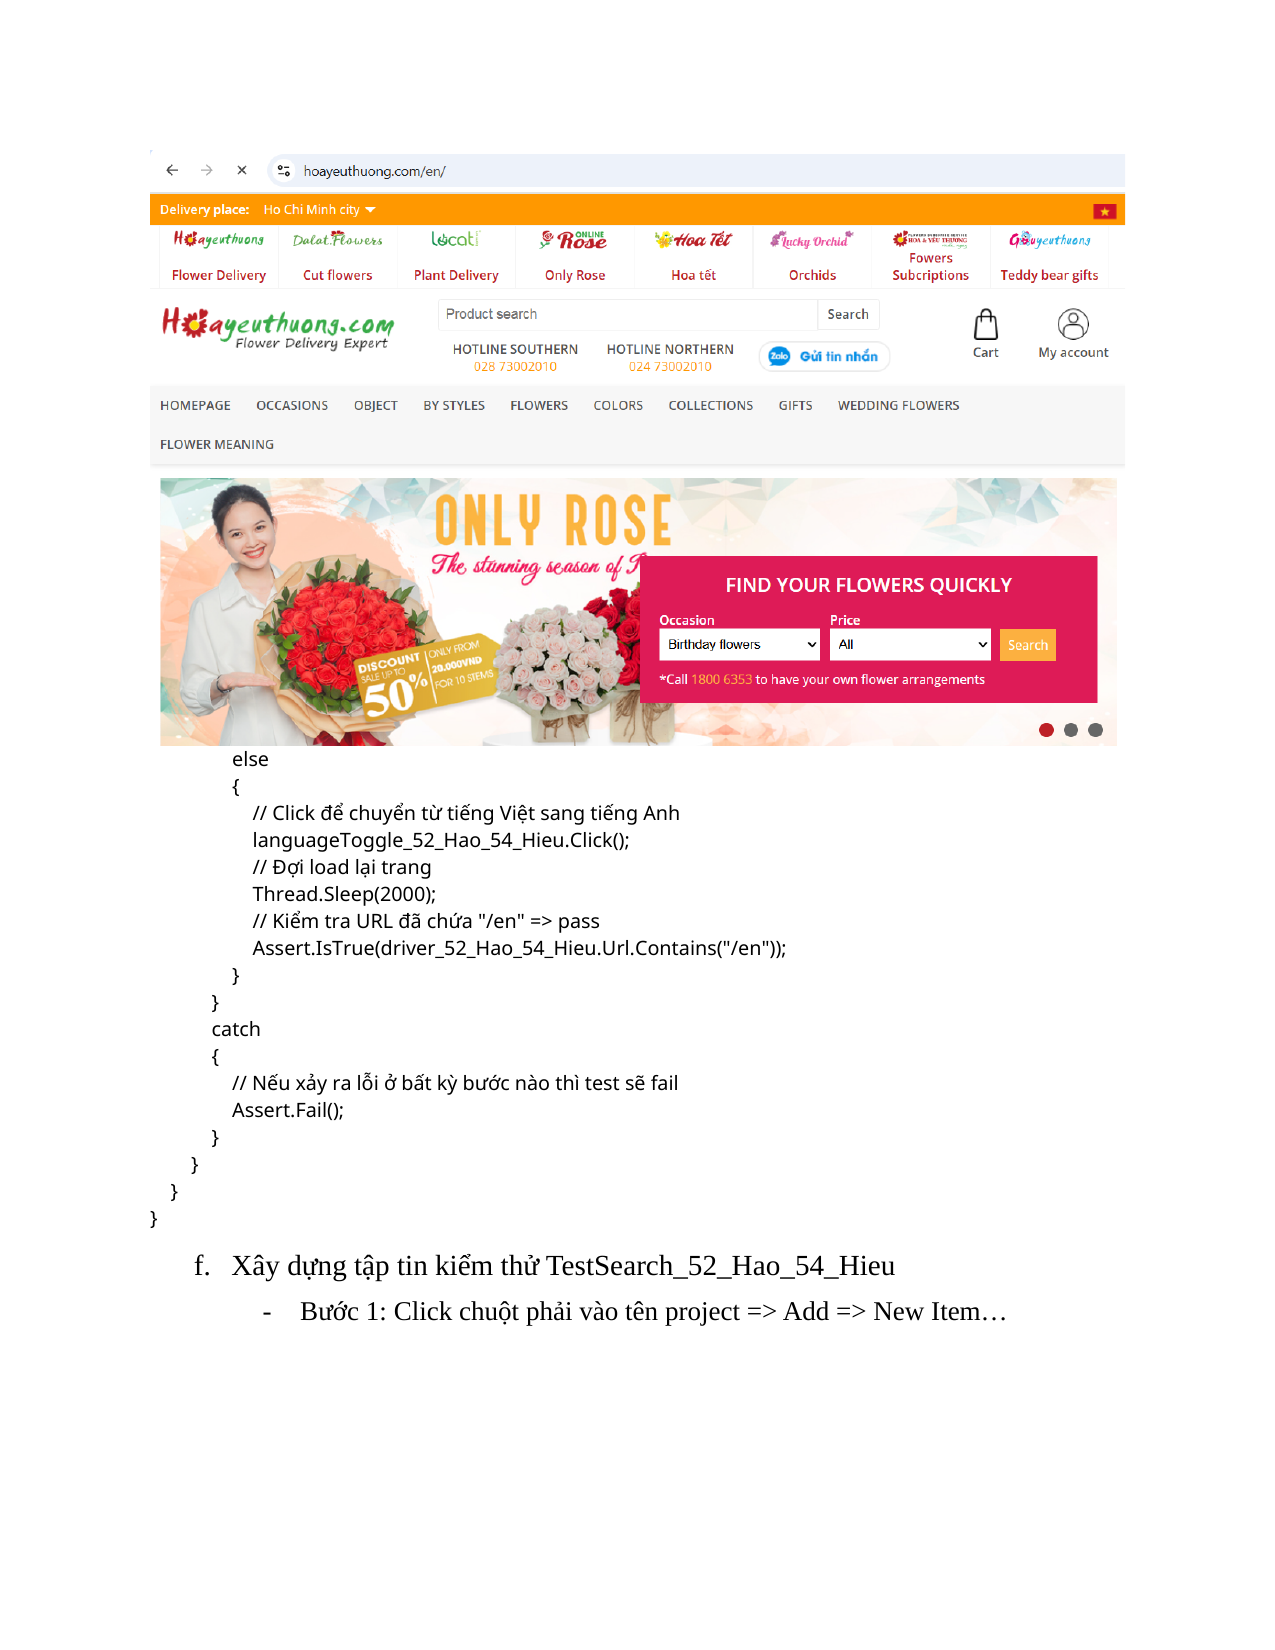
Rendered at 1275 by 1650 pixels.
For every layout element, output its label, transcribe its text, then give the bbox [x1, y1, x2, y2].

text } [150, 1123, 1125, 1150]
subtitle Xây dựng tập tin kiểm thử TestSearch_52_Hao_54_Hieu [194, 1248, 1125, 1282]
text // Đợi load lại trang [150, 854, 1125, 881]
text { [150, 1042, 1125, 1069]
text // Click để chuyển từ tiếng Việt sang tiếng Anh [150, 800, 1125, 827]
list Bước 1: Click chuột phải vào tên project => Add => New Item… [262, 1295, 1125, 1326]
text catch [150, 1016, 1125, 1042]
text Assert.Fail(); [150, 1096, 1125, 1123]
picture [150, 150, 1125, 746]
text } [150, 988, 1125, 1016]
text else [150, 746, 1125, 773]
text Thread.Sleep(2000); [150, 881, 1125, 908]
text } [150, 1177, 1125, 1204]
text // Nếu xảy ra lỗi ở bất kỳ bước nào thì test sẽ fail [150, 1069, 1125, 1096]
text } [150, 1204, 1125, 1231]
text languageToggle_52_Hao_54_Hieu.Click(); [150, 827, 1125, 854]
text } [150, 962, 1125, 988]
text { [150, 773, 1125, 800]
text // Kiểm tra URL đã chứa "/en" => pass [150, 908, 1125, 934]
text } [150, 1150, 1125, 1177]
text Assert.IsTrue(driver_52_Hao_54_Hieu.Url.Contains("/en")); [150, 934, 1125, 962]
